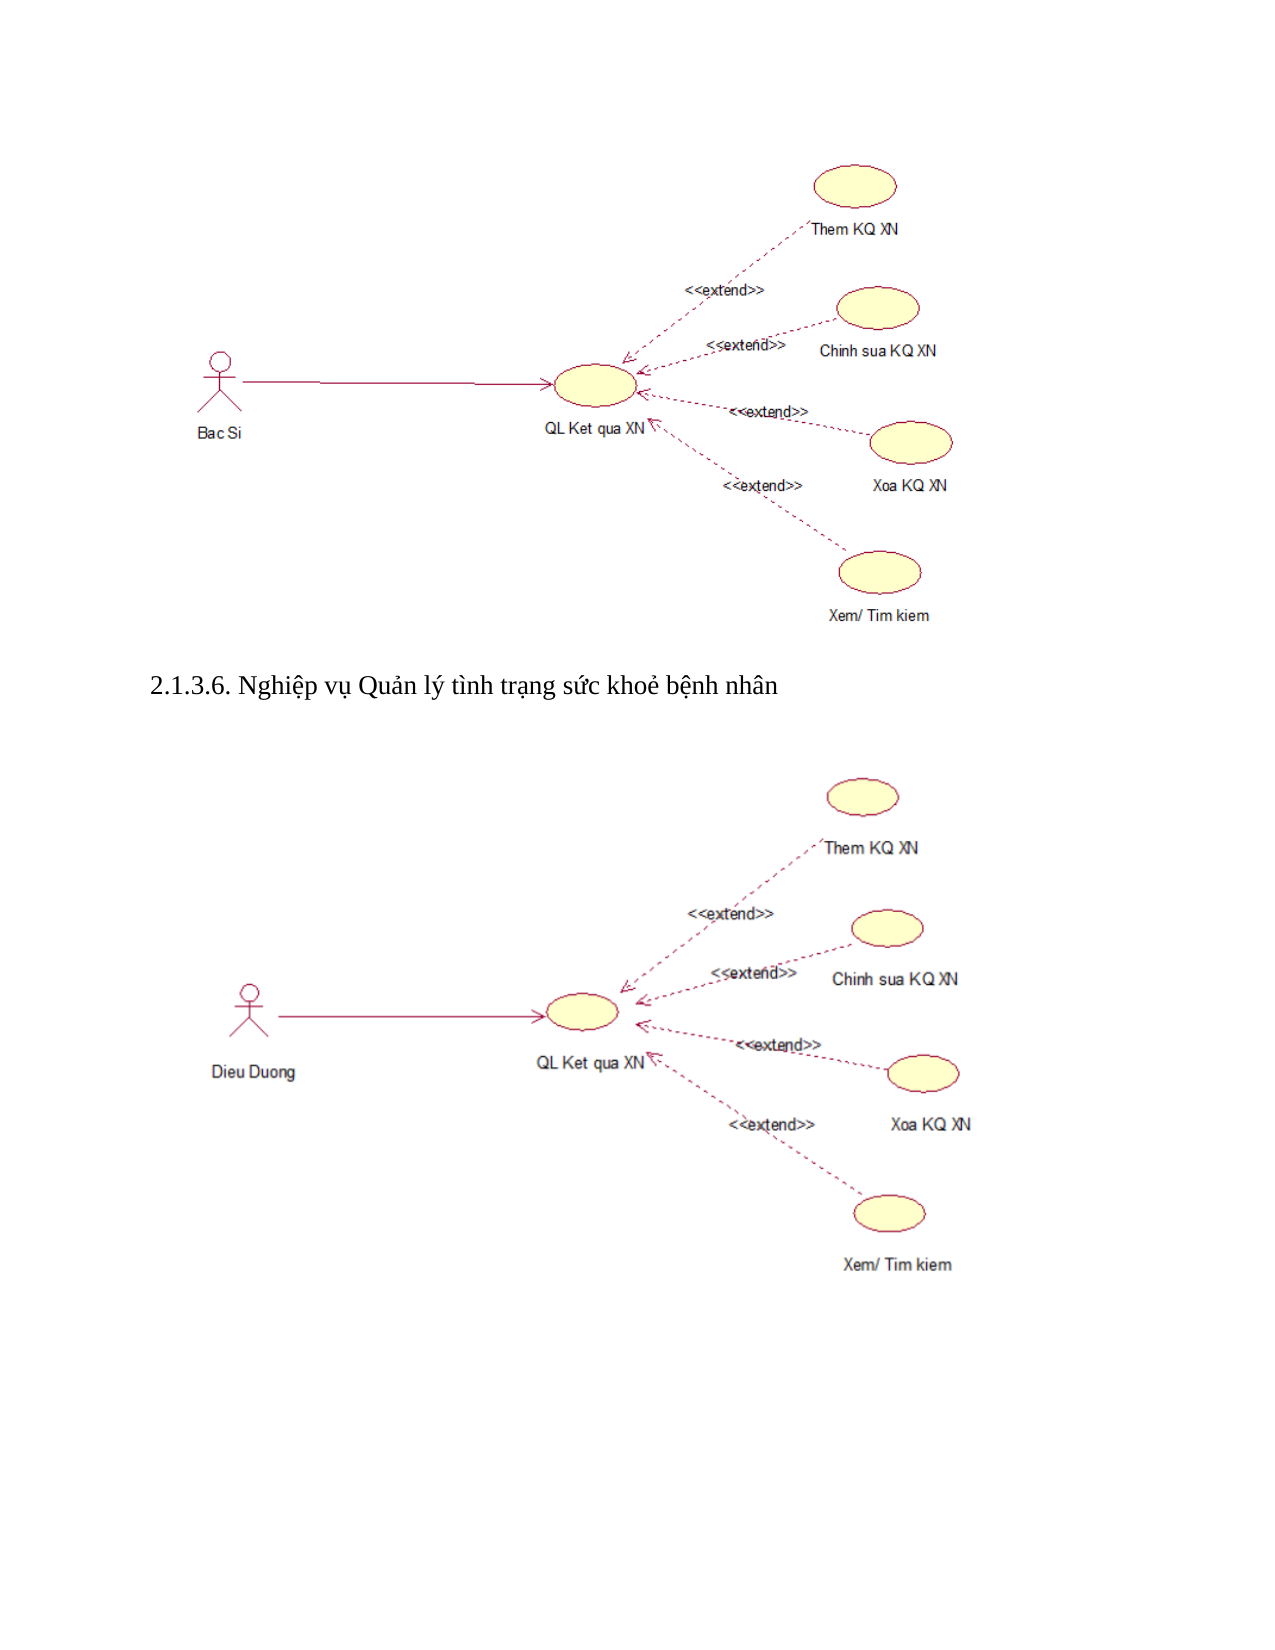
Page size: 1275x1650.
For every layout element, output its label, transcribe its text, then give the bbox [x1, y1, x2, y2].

text 2.1.3.6. Nghiệp vụ Quản lý tình trạng sức khoẻ bệnh nhân [150, 669, 1125, 700]
picture [150, 732, 1034, 1314]
picture [150, 150, 989, 639]
